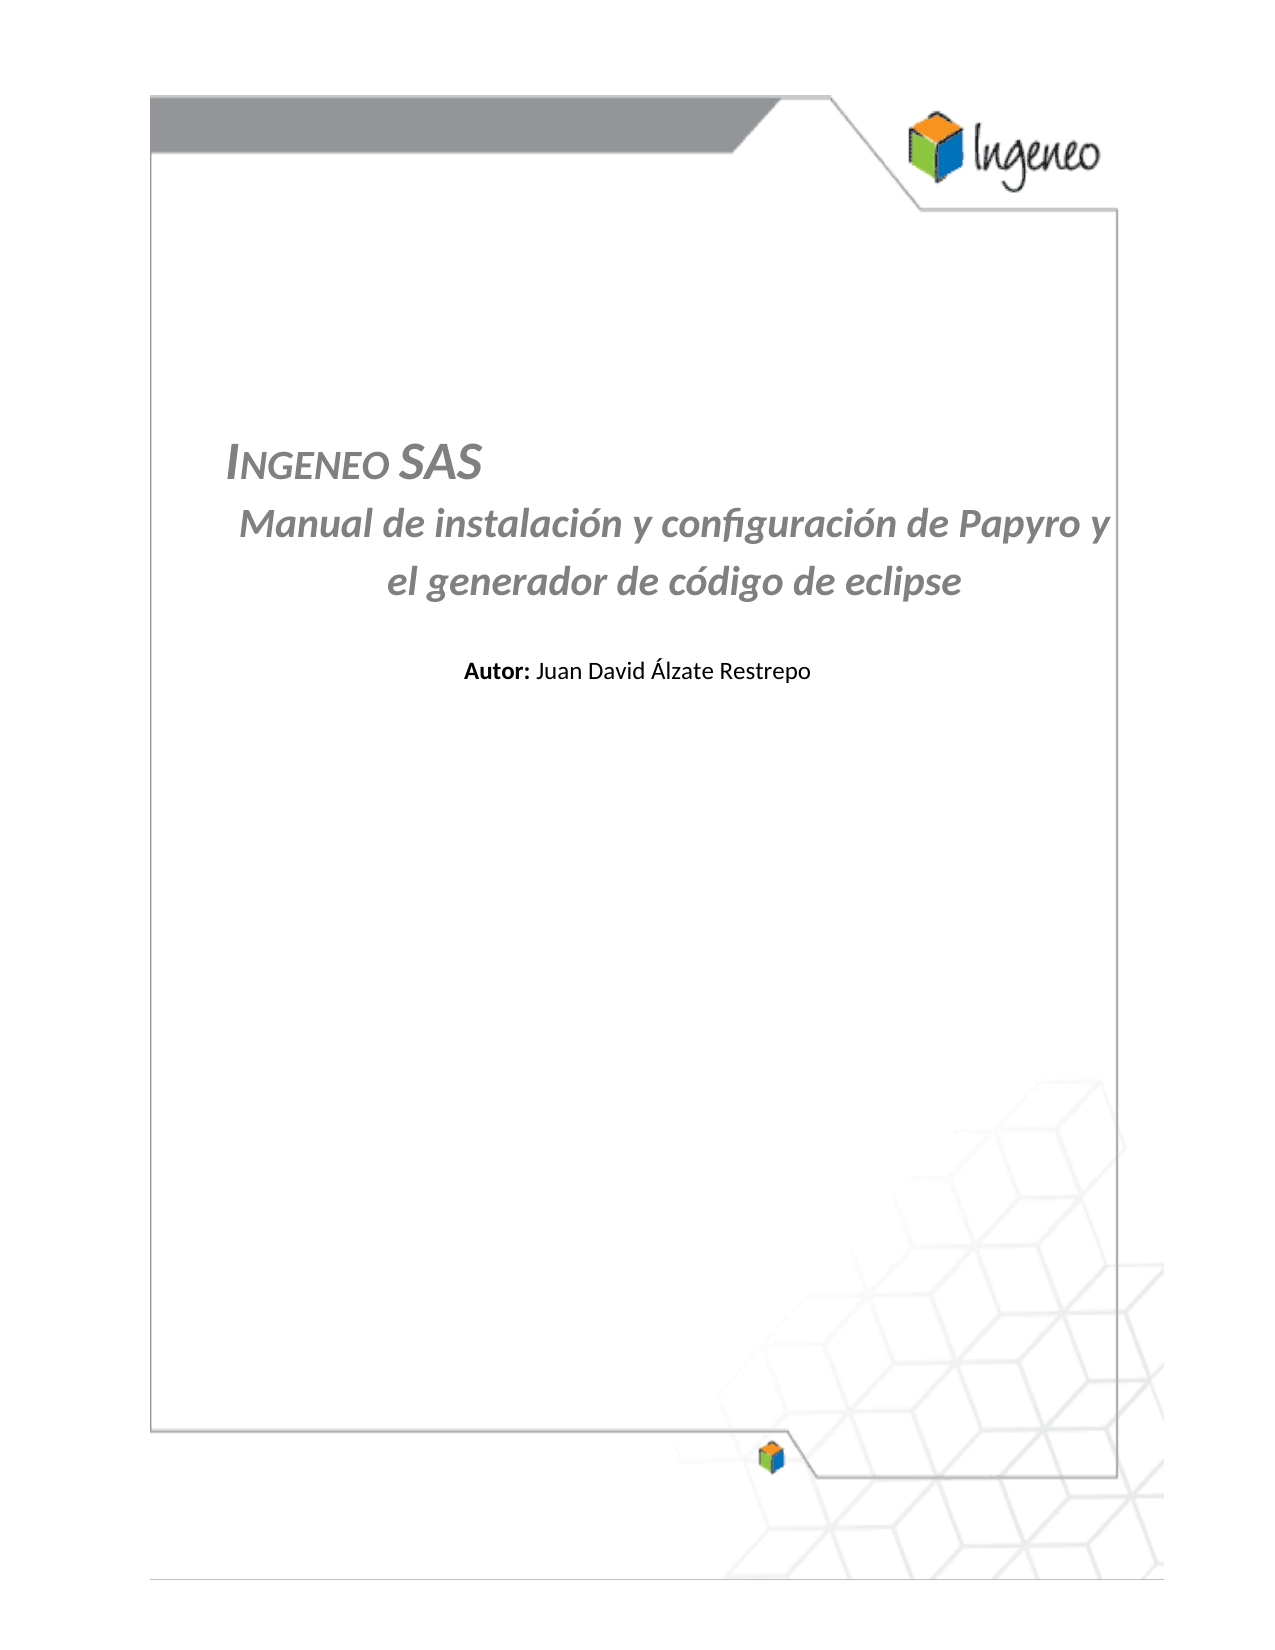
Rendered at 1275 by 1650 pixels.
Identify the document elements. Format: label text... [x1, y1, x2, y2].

picture [150, 95, 1164, 1582]
text INGENEO SAS [150, 433, 1125, 491]
text Manual de instalación y configuración de Papyro y el generador de código de eclipse [224, 491, 1125, 607]
text Autor: Juan David Álzate Restrepo [150, 655, 1125, 686]
